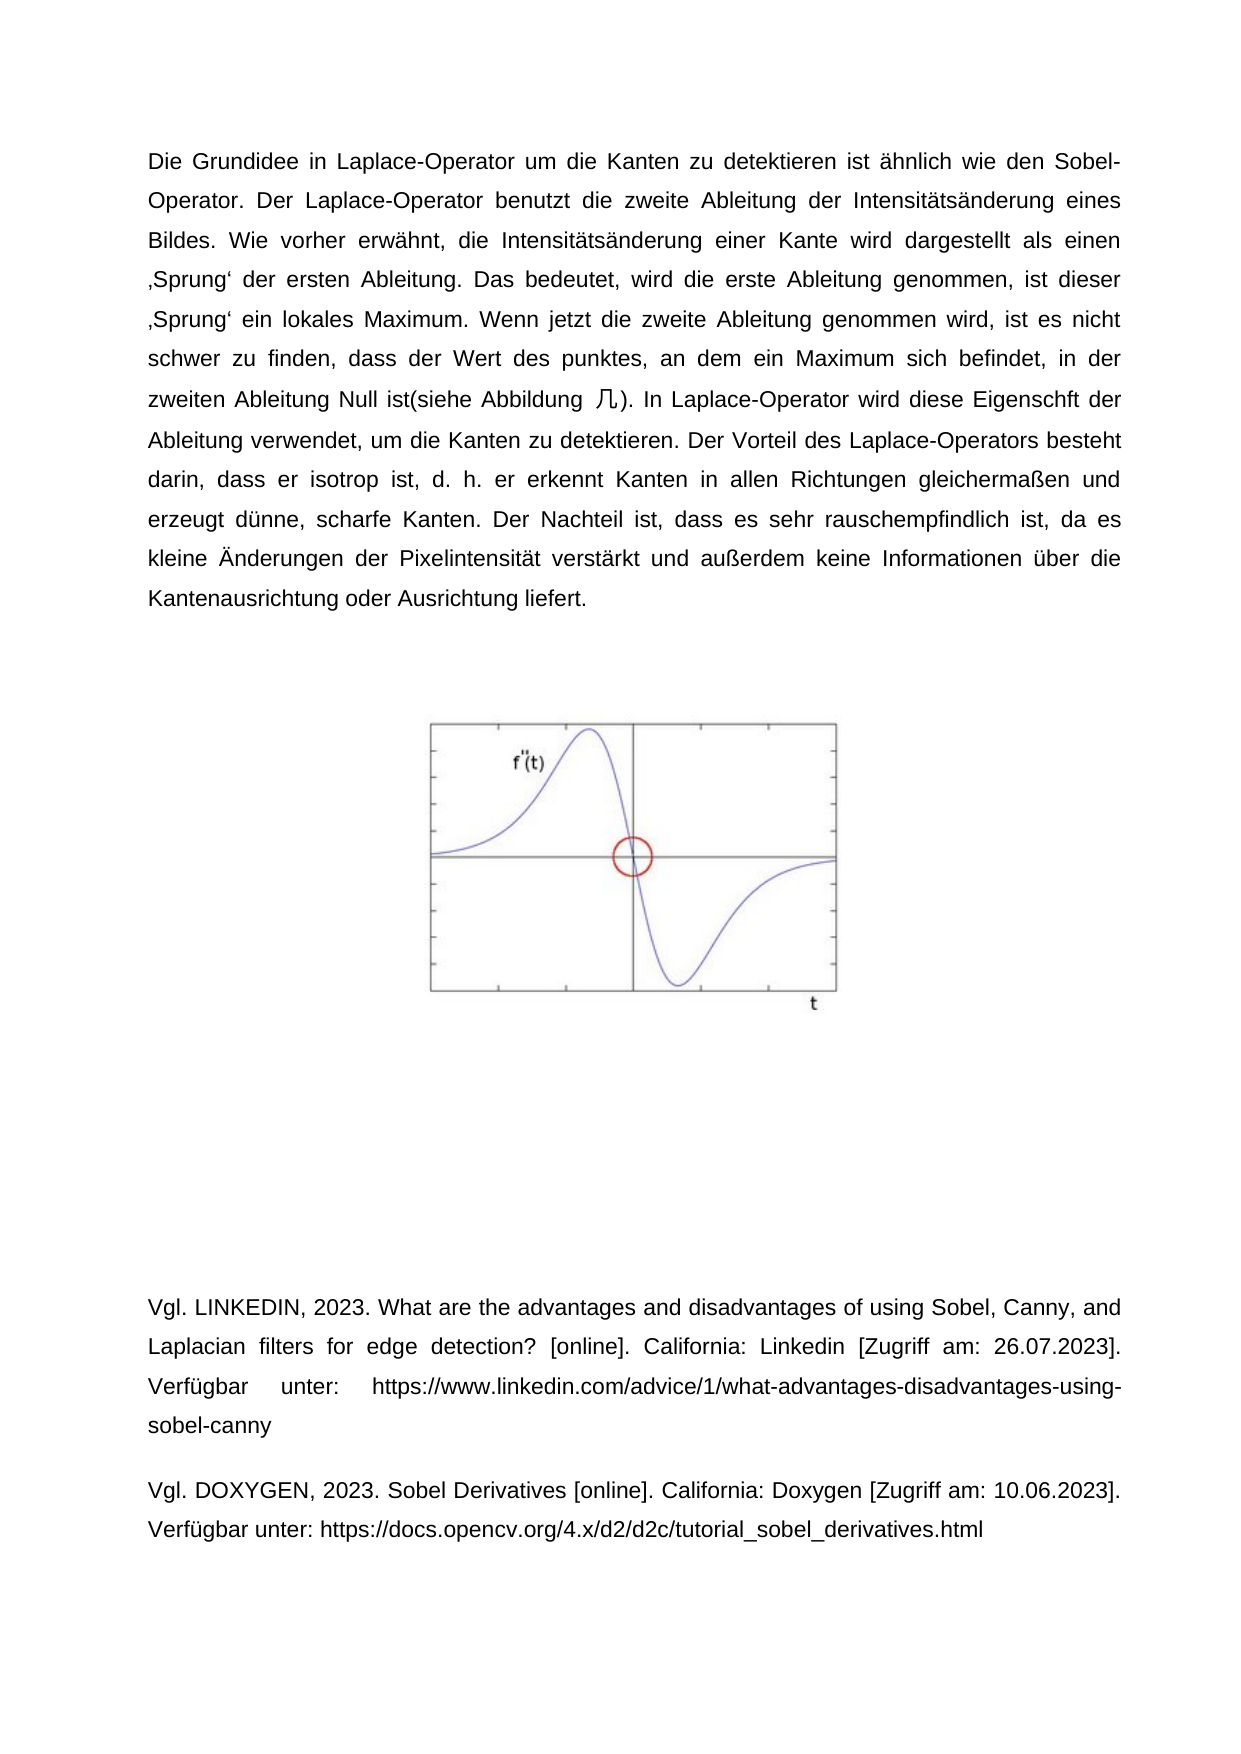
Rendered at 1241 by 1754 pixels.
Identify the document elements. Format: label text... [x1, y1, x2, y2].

text Vgl. doxygen, 2023. Sobel Derivatives [online]. California: Doxygen [Zugriff am: 10.06.2023]. Verfügbar unter: https://docs.opencv.org/4.x/d2/d2c/tutorial_sobel_derivatives.html [148, 1477, 1122, 1542]
text Vgl. linkedin, 2023. What are the advantages and disadvantages of using Sobel, Canny, and Laplacian filters for edge detection? [online]. California: Linkedin [Zugriff am: 26.07.2023]. Verfügbar unter: https://www.linkedin.com/advice/1/what-advantages-disadvantages-using-sobel-canny [148, 1294, 1122, 1438]
text Die Grundidee in Laplace-Operator um die Kanten zu detektieren ist ähnlich wie den Sobel-Operator. Der Laplace-Operator benutzt die zweite Ableitung der Intensitätsänderung eines Bildes. Wie vorher erwähnt, die Intensitätsänderung einer Kante wird dargestellt als einen ‚Sprung‘ der ersten Ableitung. Das bedeutet, wird die erste Ableitung genommen, ist dieser ‚Sprung‘ ein lokales Maximum. Wenn jetzt die zweite Ableitung genommen wird, ist es nicht schwer zu finden, dass der Wert des punktes, an dem ein Maximum sich befindet, in der zweiten Ableitung Null ist(siehe Abbildung 几). In Laplace-Operator wird diese Eigenschft der Ableitung verwendet, um die Kanten zu detektieren. Der Vorteil des Laplace-Operators besteht darin, dass er isotrop ist, d. h. er erkennt Kanten in allen Richtungen gleichermaßen und erzeugt dünne, scharfe Kanten. Der Nachteil ist, dass es sehr rauschempfindlich ist, da es kleine Änderungen der Pixelintensität verstärkt und außerdem keine Informationen über die Kantenausrichtung oder Ausrichtung liefert. [148, 148, 1122, 611]
picture [397, 713, 873, 1014]
